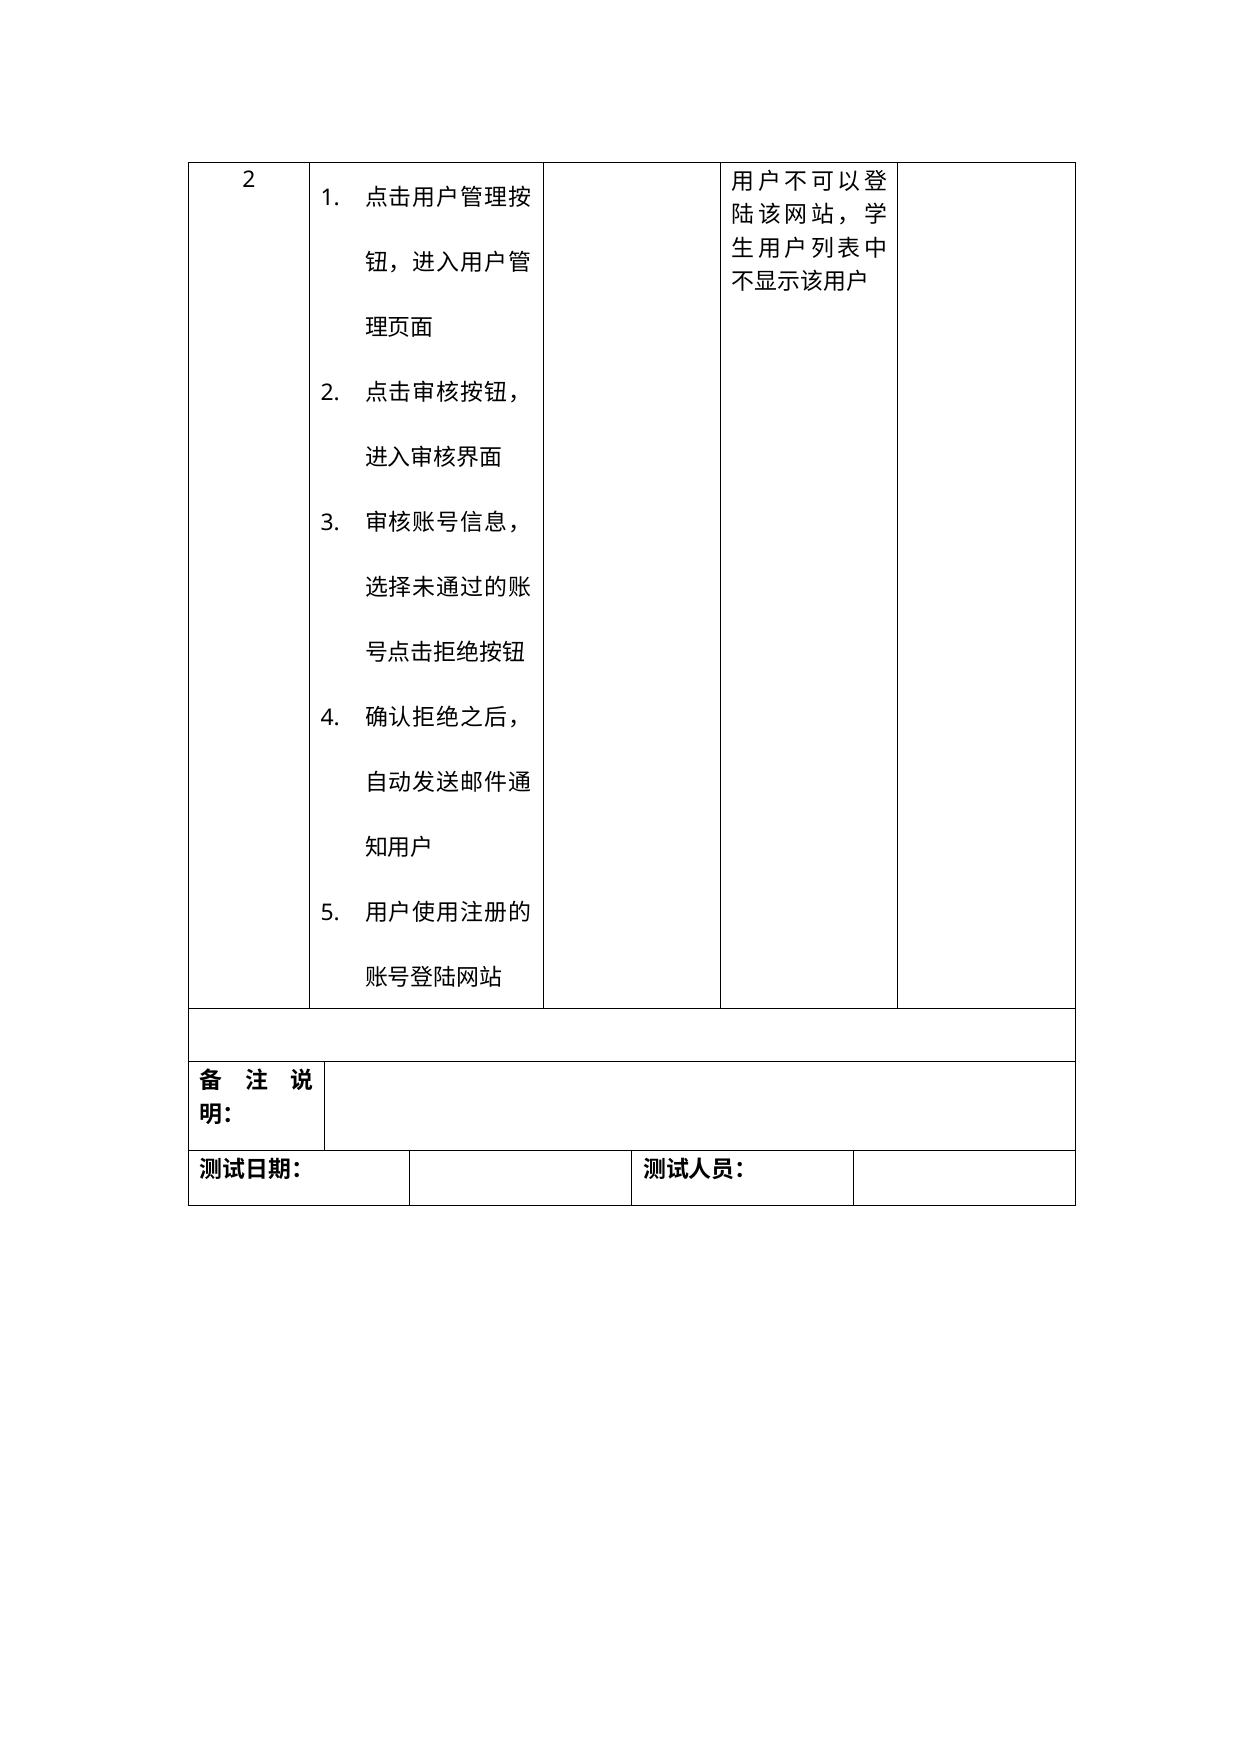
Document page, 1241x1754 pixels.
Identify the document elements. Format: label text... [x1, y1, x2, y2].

table_cell 测试人员： [632, 1151, 853, 1204]
table_cell [898, 163, 1075, 1008]
table_cell 2 [189, 163, 309, 1008]
table_cell 备注说明： [189, 1062, 324, 1149]
table_cell 点击用户管理按钮，进入用户管理页面 点击审核按钮，进入审核界面 审核账号信息，选择未通过的账号点击拒绝按钮 确认拒绝之后，自动发送邮件通知用户 用户使用注册的账号登陆网站 [310, 163, 543, 1008]
table_cell [325, 1062, 1075, 1149]
table_cell 测试日期： [189, 1151, 409, 1204]
table_cell [410, 1151, 631, 1204]
table_cell [544, 163, 720, 1008]
table_cell [854, 1151, 1075, 1204]
table_cell [189, 1009, 1075, 1061]
table_cell 用户不可以登陆该网站，学生用户列表中不显示该用户 [721, 163, 897, 1008]
